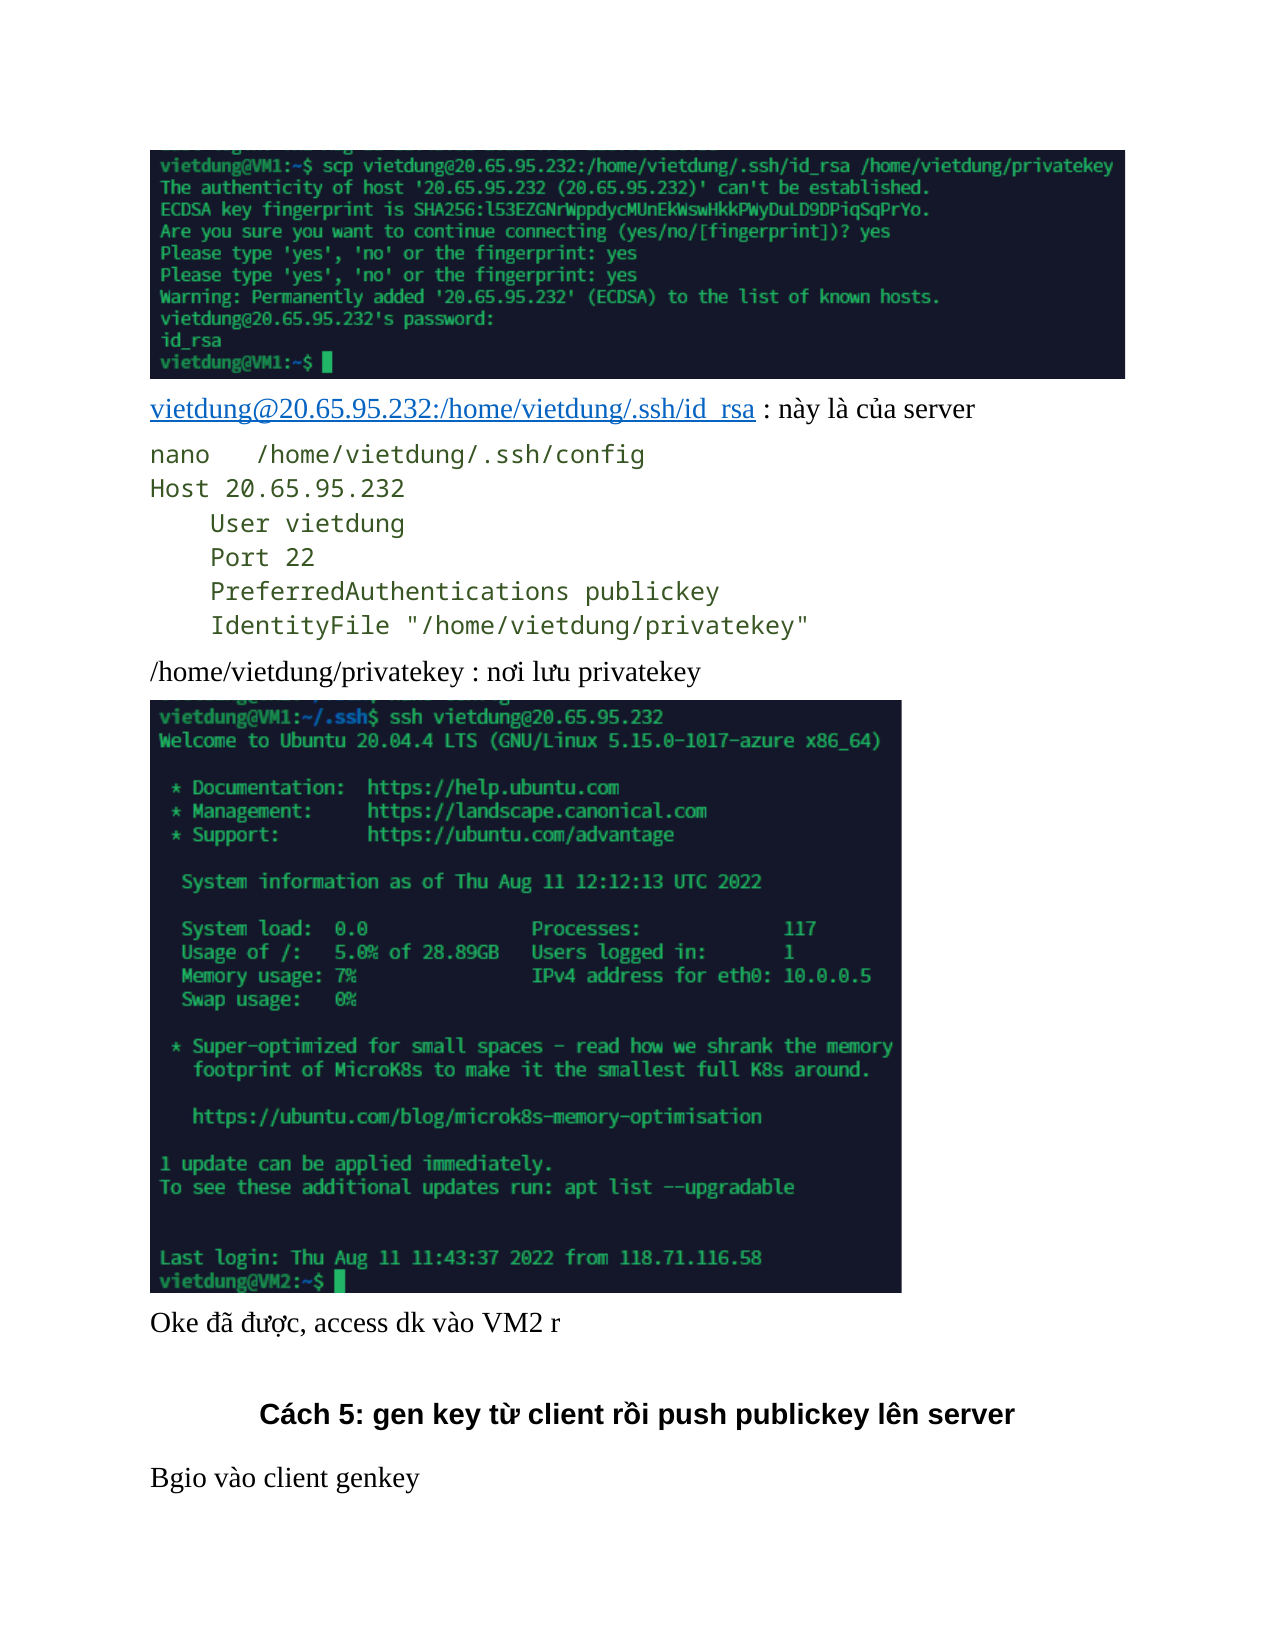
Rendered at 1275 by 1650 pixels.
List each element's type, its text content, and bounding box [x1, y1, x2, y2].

text vietdung@20.65.95.232:/home/vietdung/.ssh/id_rsa : này là của server [150, 391, 1125, 424]
text PreferredAuthentications publickey [150, 573, 1125, 607]
text Host 20.65.95.232 [150, 471, 1125, 505]
text nano /home/vietdung/.ssh/config [150, 437, 1125, 471]
text Port 22 [150, 539, 1125, 573]
picture [150, 700, 902, 1293]
text IdentityFile "/home/vietdung/privatekey" [150, 607, 1125, 641]
picture [150, 150, 1125, 379]
subtitle Cách 5: gen key từ client rồi push publickey lên server [150, 1397, 1125, 1430]
text Bgio vào client genkey [150, 1460, 1125, 1493]
text Oke đã được, access dk vào VM2 r [150, 1305, 1125, 1338]
text User vietdung [150, 505, 1125, 539]
text /home/vietdung/privatekey : nơi lưu privatekey [150, 654, 1125, 687]
